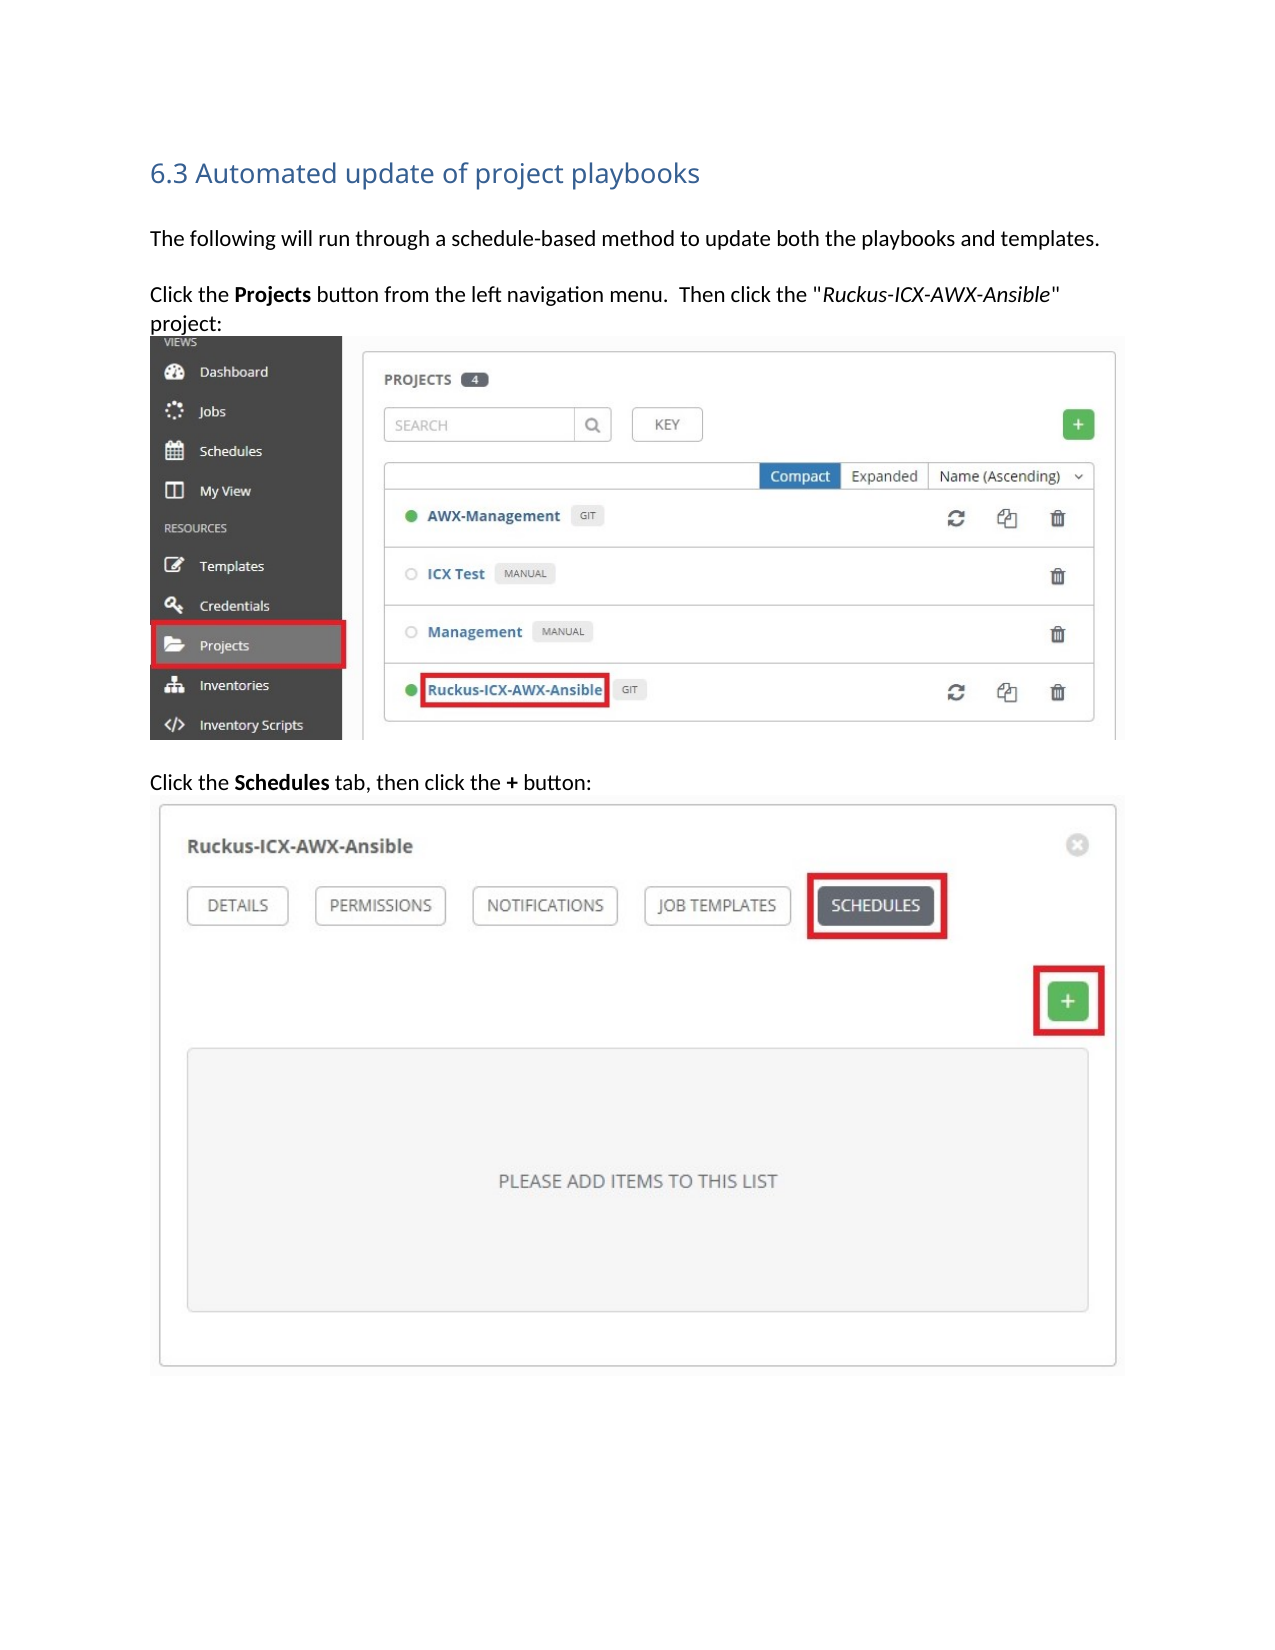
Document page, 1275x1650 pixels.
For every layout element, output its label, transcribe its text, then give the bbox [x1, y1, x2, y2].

subtitle 6.3 Automated update of project playbooks [150, 154, 1125, 191]
text Click the Schedules tab, then click the + button: [150, 768, 1125, 795]
text Click the Projects button from the left navigation menu. Then click the "Ruckus-ICX-AWX-Ansible" project: [150, 281, 1125, 336]
picture [150, 336, 1125, 740]
picture [150, 795, 1125, 1376]
text The following will run through a schedule-based method to update both the playbooks and templates. [150, 224, 1125, 253]
